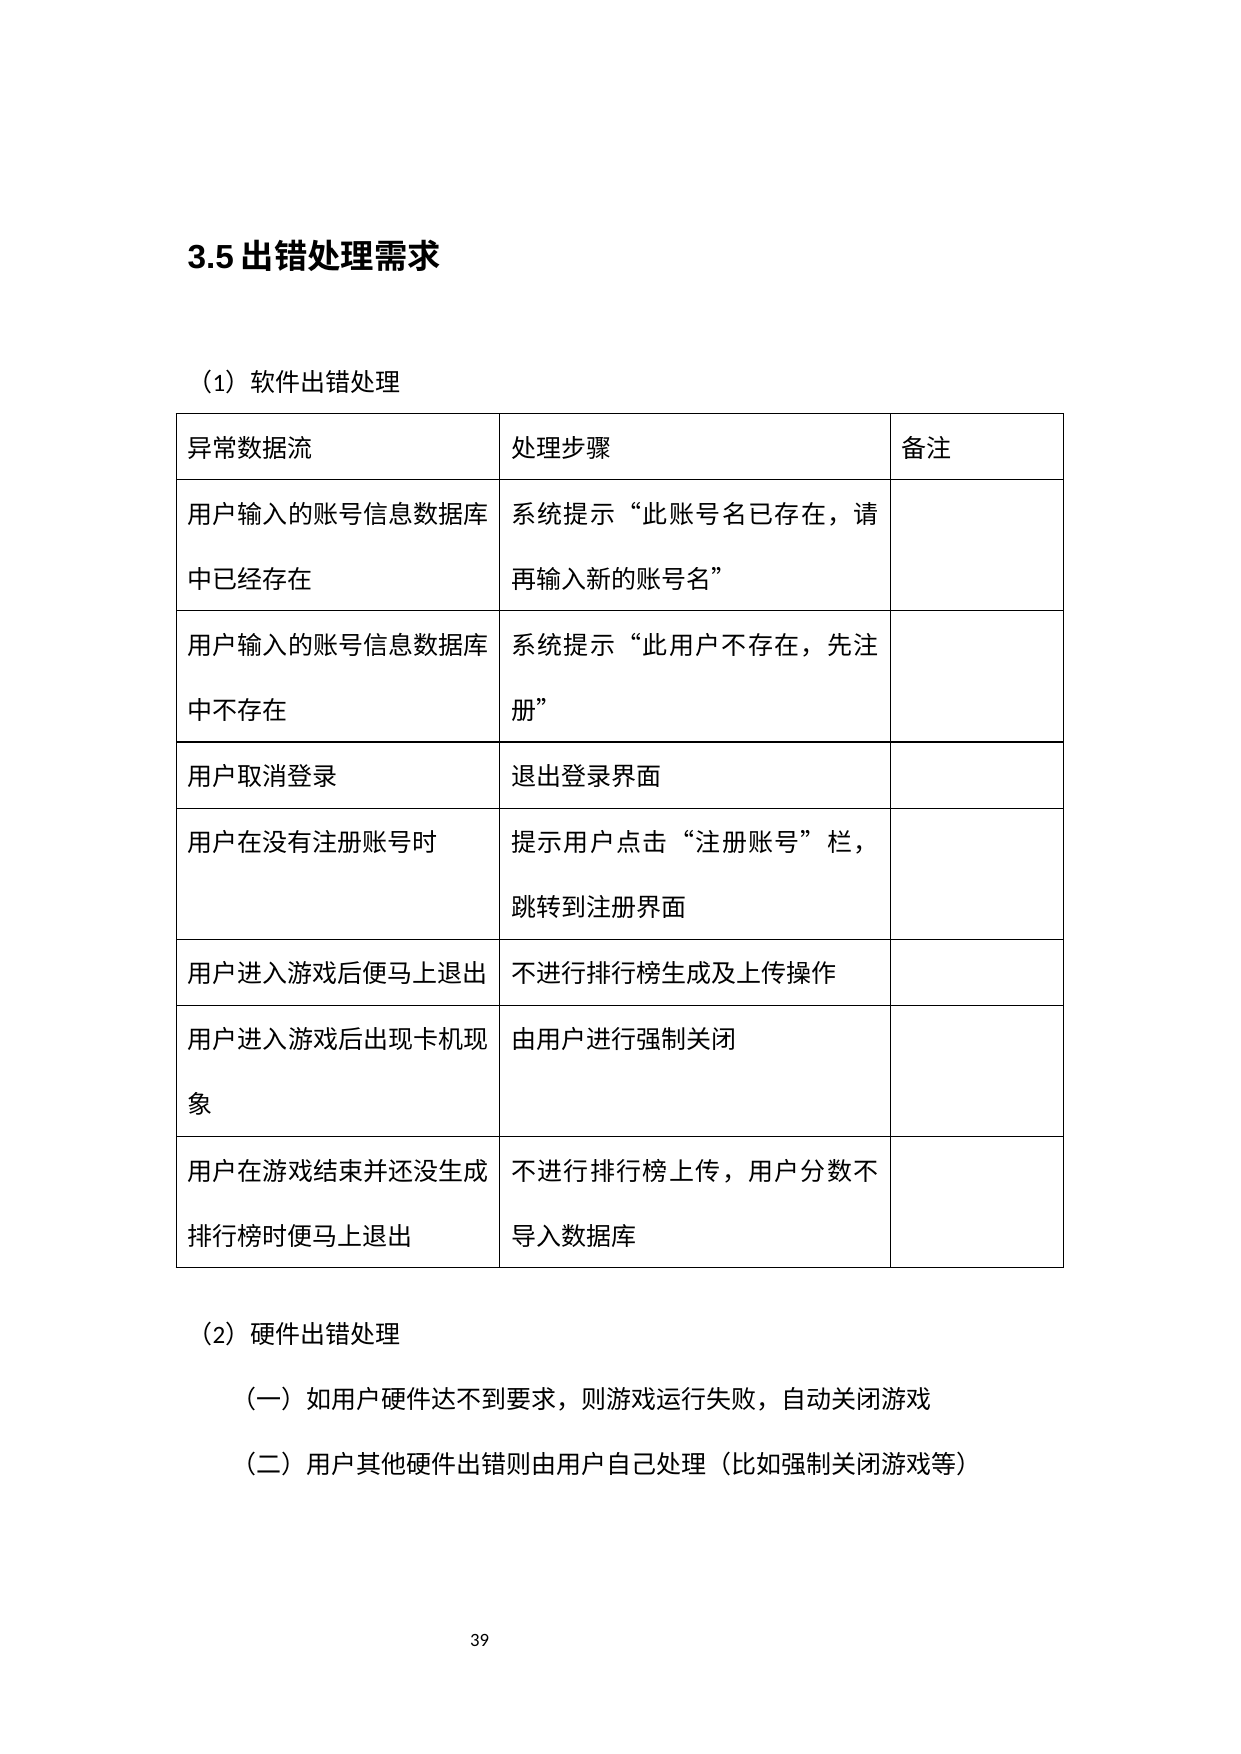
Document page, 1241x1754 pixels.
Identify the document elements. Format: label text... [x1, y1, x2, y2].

table_cell [891, 940, 1063, 1004]
table_cell 系统提示“此用户不存在，先注册” [500, 611, 890, 741]
table_header 备注 [891, 414, 1063, 479]
text （1）软件出错处理 [187, 348, 1053, 413]
table_cell 用户在游戏结束并还没生成排行榜时便马上退出 [177, 1137, 499, 1267]
table_cell 提示用户点击“注册账号”栏，跳转到注册界面 [500, 809, 890, 938]
table_cell 用户进入游戏后出现卡机现象 [177, 1006, 499, 1136]
table_cell 用户在没有注册账号时 [177, 809, 499, 938]
table_cell 不进行排行榜上传，用户分数不导入数据库 [500, 1137, 890, 1267]
subtitle 3.5出错处理需求 [187, 222, 1053, 287]
table_header 异常数据流 [177, 414, 499, 479]
table_cell 用户进入游戏后便马上退出 [177, 940, 499, 1004]
table_cell [891, 743, 1063, 807]
table_cell [891, 611, 1063, 741]
table_cell [891, 1006, 1063, 1136]
text （2）硬件出错处理 [187, 1300, 1053, 1365]
table_cell [891, 809, 1063, 938]
table_cell [891, 1137, 1063, 1267]
table_header 处理步骤 [500, 414, 890, 479]
text （一）如用户硬件达不到要求，则游戏运行失败，自动关闭游戏 [187, 1365, 1053, 1430]
table_cell [891, 480, 1063, 610]
text （二）用户其他硬件出错则由用户自己处理（比如强制关闭游戏等） [187, 1430, 1053, 1495]
table_cell 不进行排行榜生成及上传操作 [500, 940, 890, 1004]
table_cell 用户输入的账号信息数据库中不存在 [177, 611, 499, 741]
table_cell 退出登录界面 [500, 743, 890, 807]
table_cell 系统提示“此账号名已存在，请再输入新的账号名” [500, 480, 890, 610]
table_cell 用户输入的账号信息数据库中已经存在 [177, 480, 499, 610]
table_cell 用户取消登录 [177, 743, 499, 807]
table_cell 由用户进行强制关闭 [500, 1006, 890, 1136]
